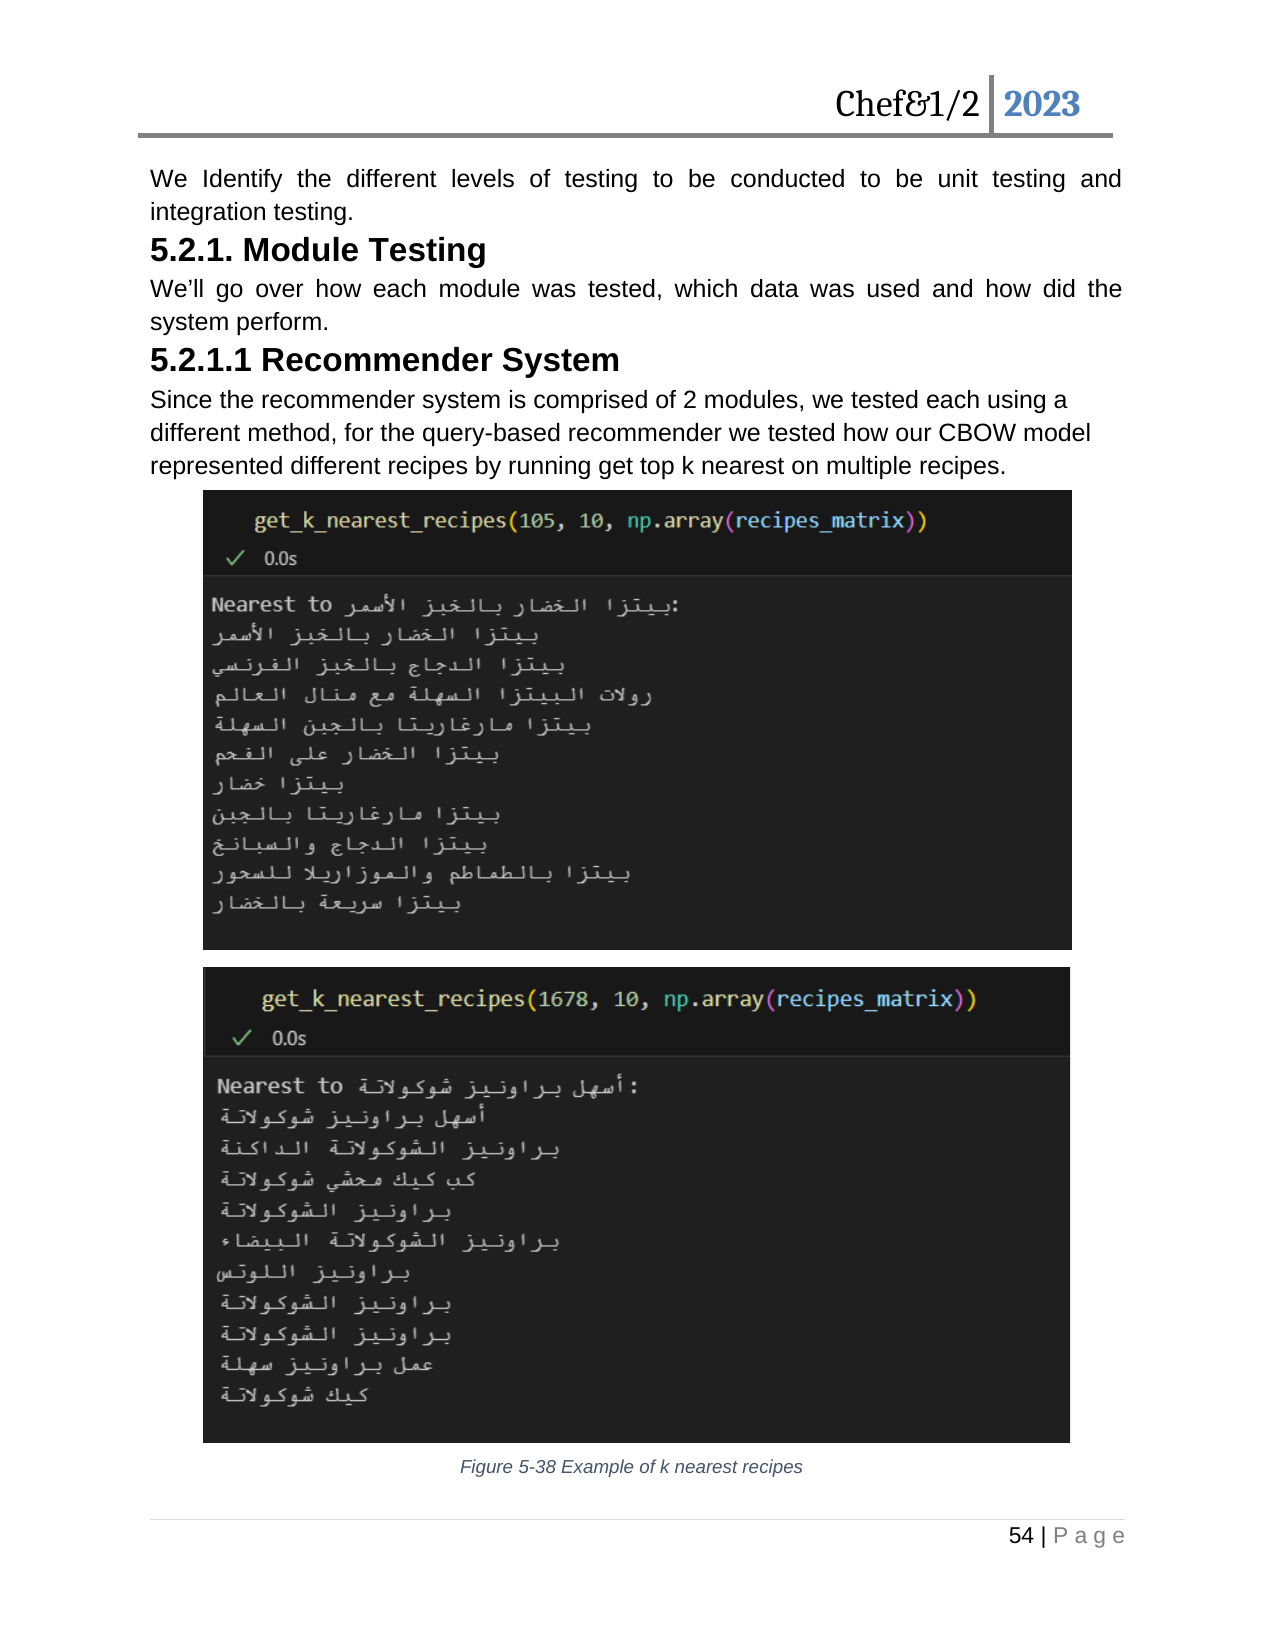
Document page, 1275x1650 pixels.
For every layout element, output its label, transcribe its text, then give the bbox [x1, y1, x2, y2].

picture [203, 490, 1072, 950]
text We’ll go over how each module was tested, which data was used and how did the system perform. [150, 274, 1125, 336]
subtitle 5.2.1. Module Testing [150, 230, 1125, 269]
text We Identify the different levels of testing to be conducted to be unit testing and integration testing. [150, 164, 1125, 226]
picture [203, 967, 1071, 1443]
subtitle 5.2.1.1 Recommender System [150, 340, 1125, 379]
text Since the recommender system is comprised of 2 modules, we tested each using a different method, for the query-based recommender we tested how our CBOW model represented different recipes by running get top k nearest on multiple recipes. [150, 384, 1125, 479]
